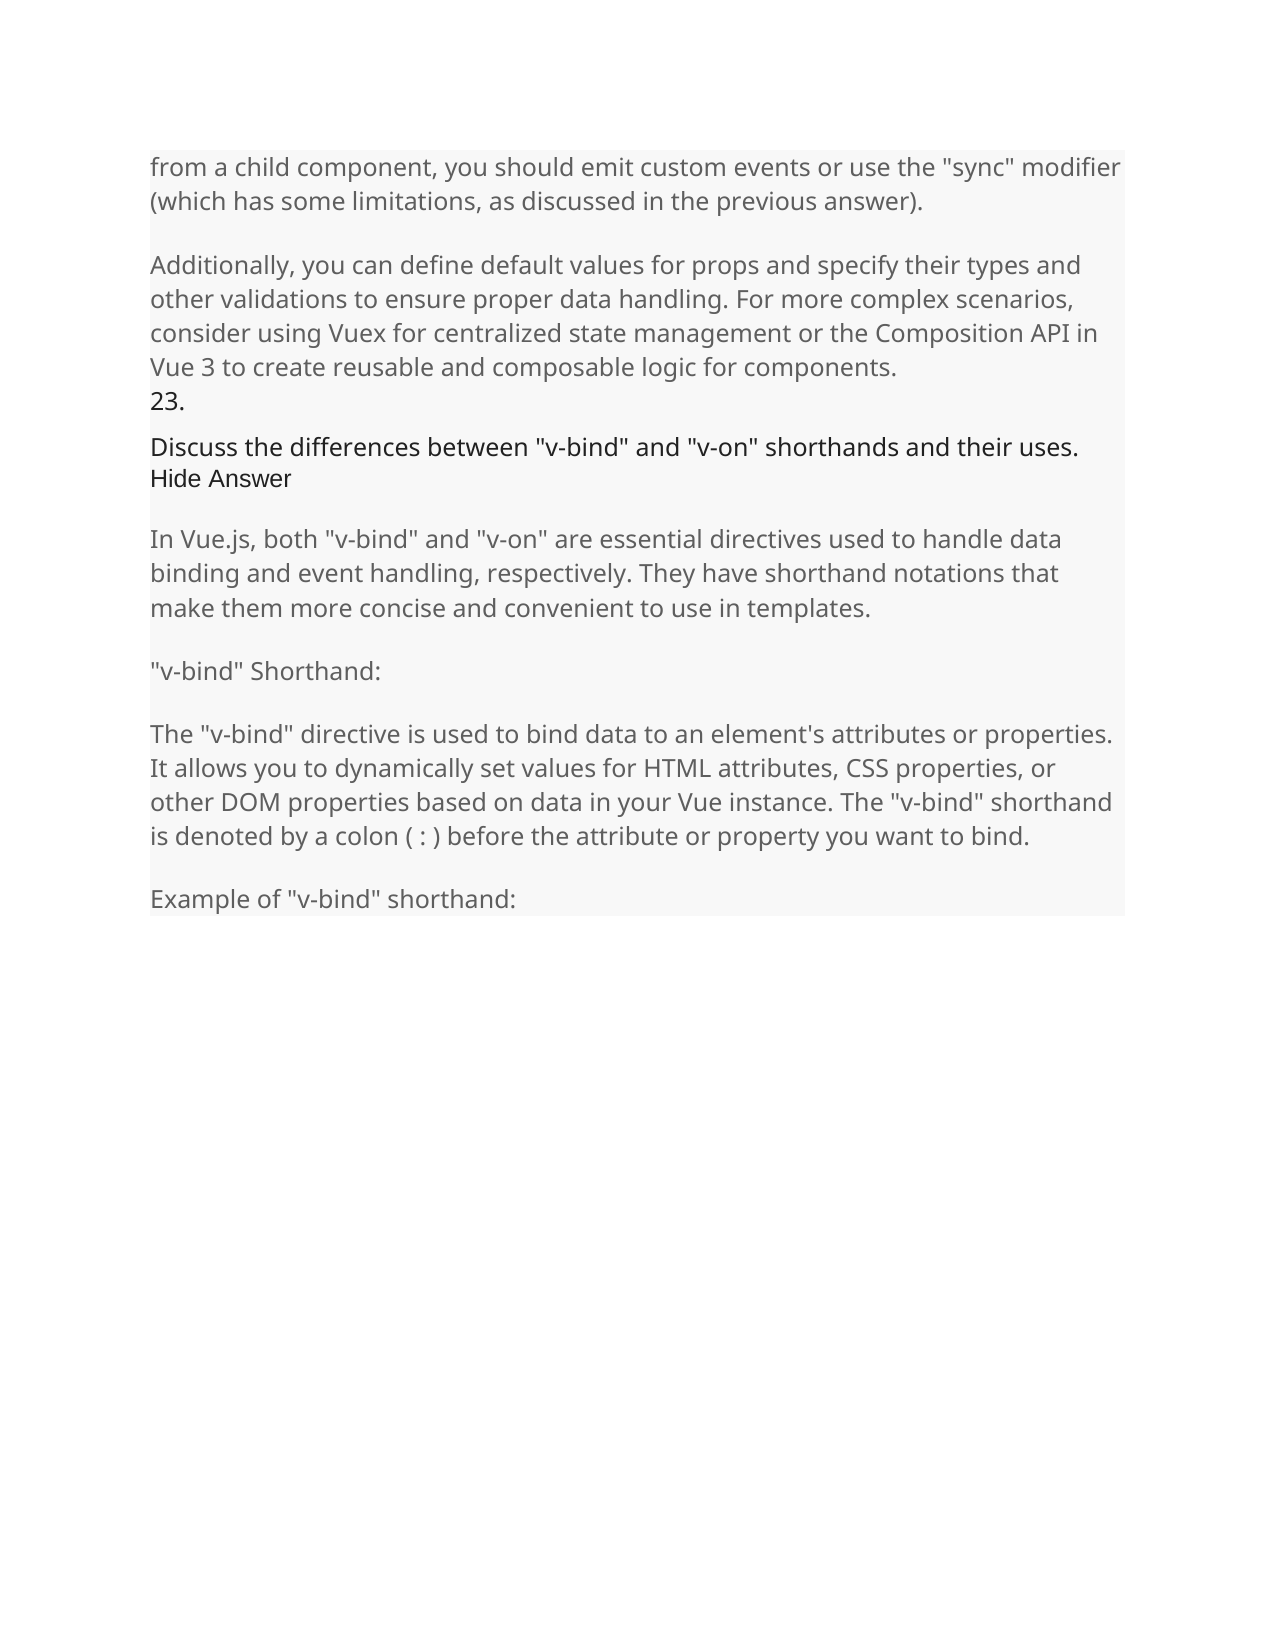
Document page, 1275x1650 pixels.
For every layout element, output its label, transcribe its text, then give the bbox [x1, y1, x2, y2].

text Example of "v-bind" shorthand: [150, 882, 1125, 916]
text 23. [150, 383, 1125, 418]
text Discuss the differences between "v-bind" and "v-on" shorthands and their uses. [150, 430, 1125, 464]
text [150, 150, 1125, 218]
text The "v-bind" directive is used to bind data to an element's attributes or properties. It allows you to dynamically set values for HTML attributes, CSS properties, or other DOM properties based on data in your Vue instance. The "v-bind" shorthand is denoted by a colon ( : ) before the attribute or property you want to bind. [150, 717, 1125, 853]
text Additionally, you can define default values for props and specify their types and other validations to ensure proper data handling. For more complex scenarios, consider using Vuex for centralized state management or the Composition API in Vue 3 to create reusable and composable logic for components. [150, 247, 1125, 383]
text "v-bind" Shorthand: [150, 653, 1125, 687]
text In Vue.js, both "v-bind" and "v-on" are essential directives used to handle data binding and event handling, respectively. They have shorthand notations that make them more concise and convenient to use in templates. [150, 522, 1125, 624]
text Hide Answer [150, 464, 1125, 493]
